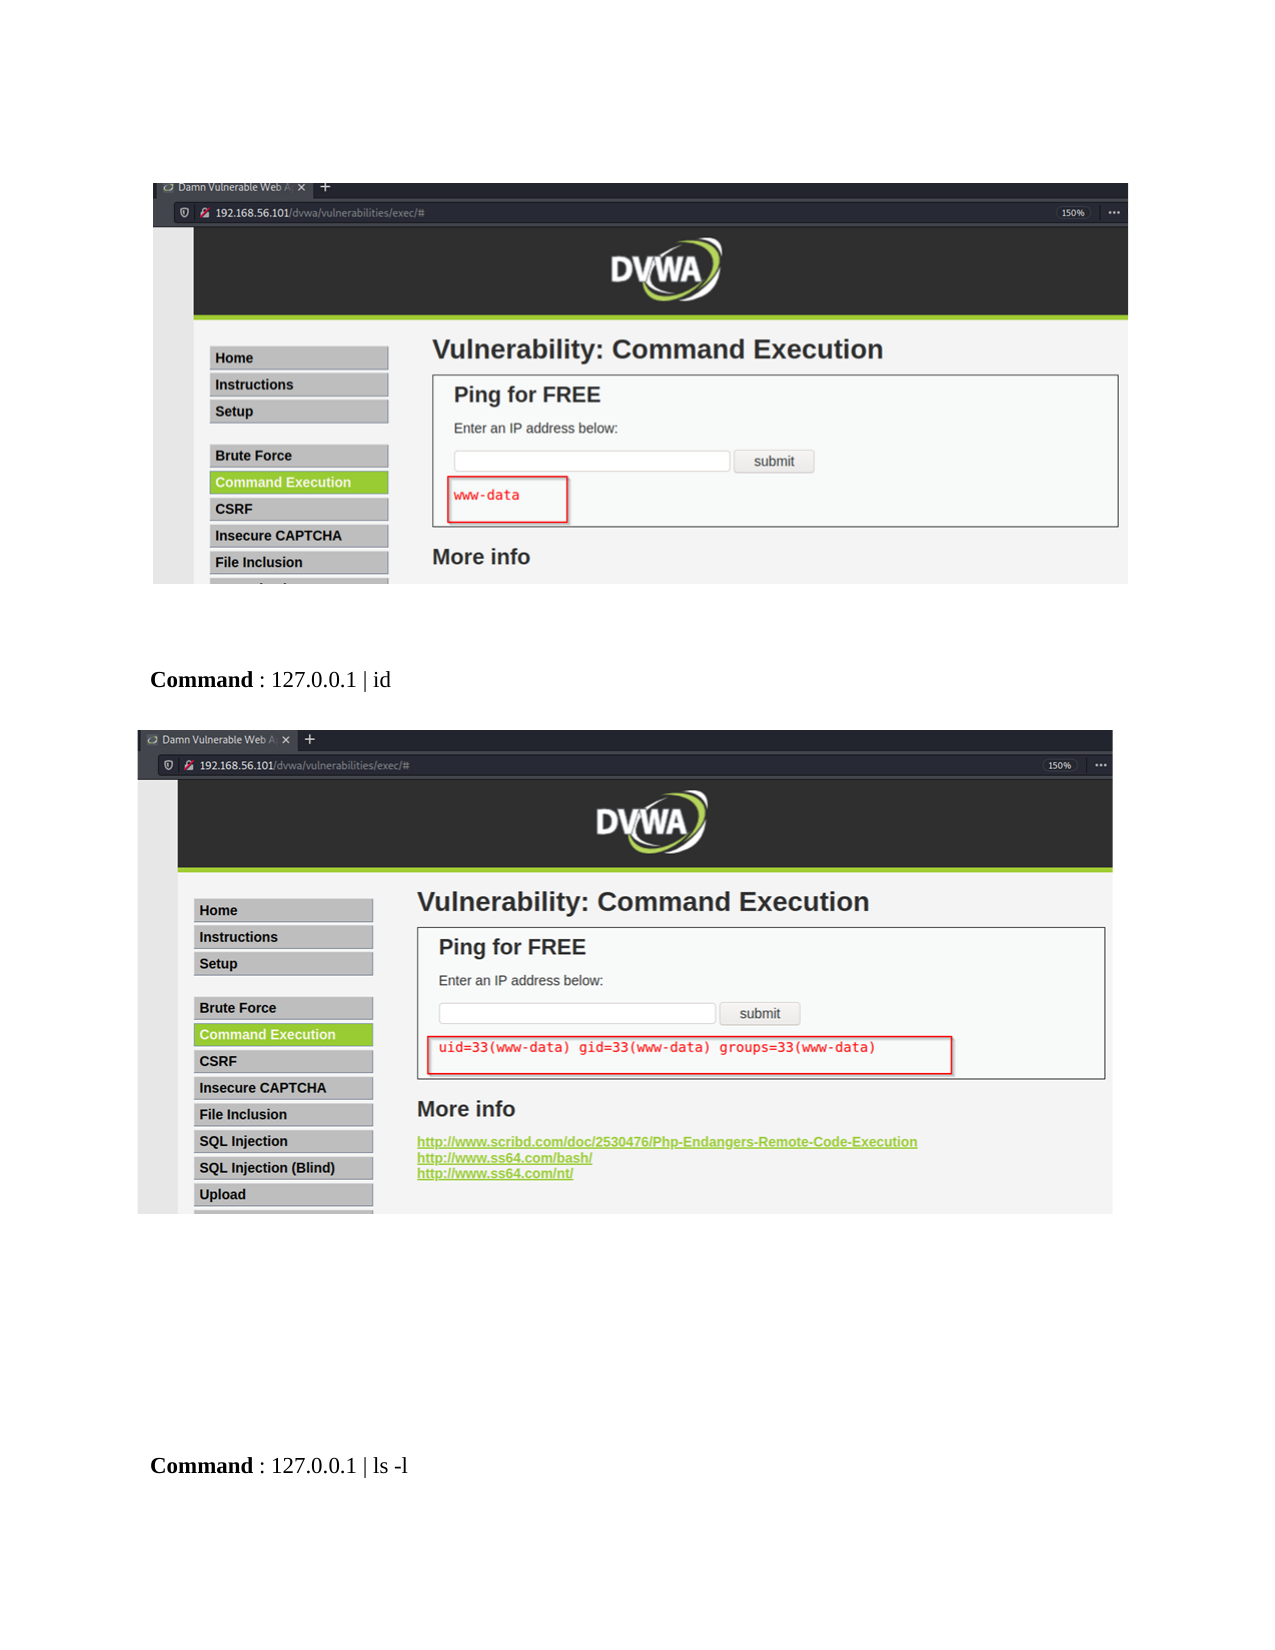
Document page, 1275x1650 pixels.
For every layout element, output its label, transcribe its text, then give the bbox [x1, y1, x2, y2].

text Command : 127.0.0.1 | id [150, 666, 1125, 693]
picture [153, 183, 1129, 584]
picture [137, 730, 1113, 1214]
text Command : 127.0.0.1 | ls -l [150, 1452, 1125, 1478]
